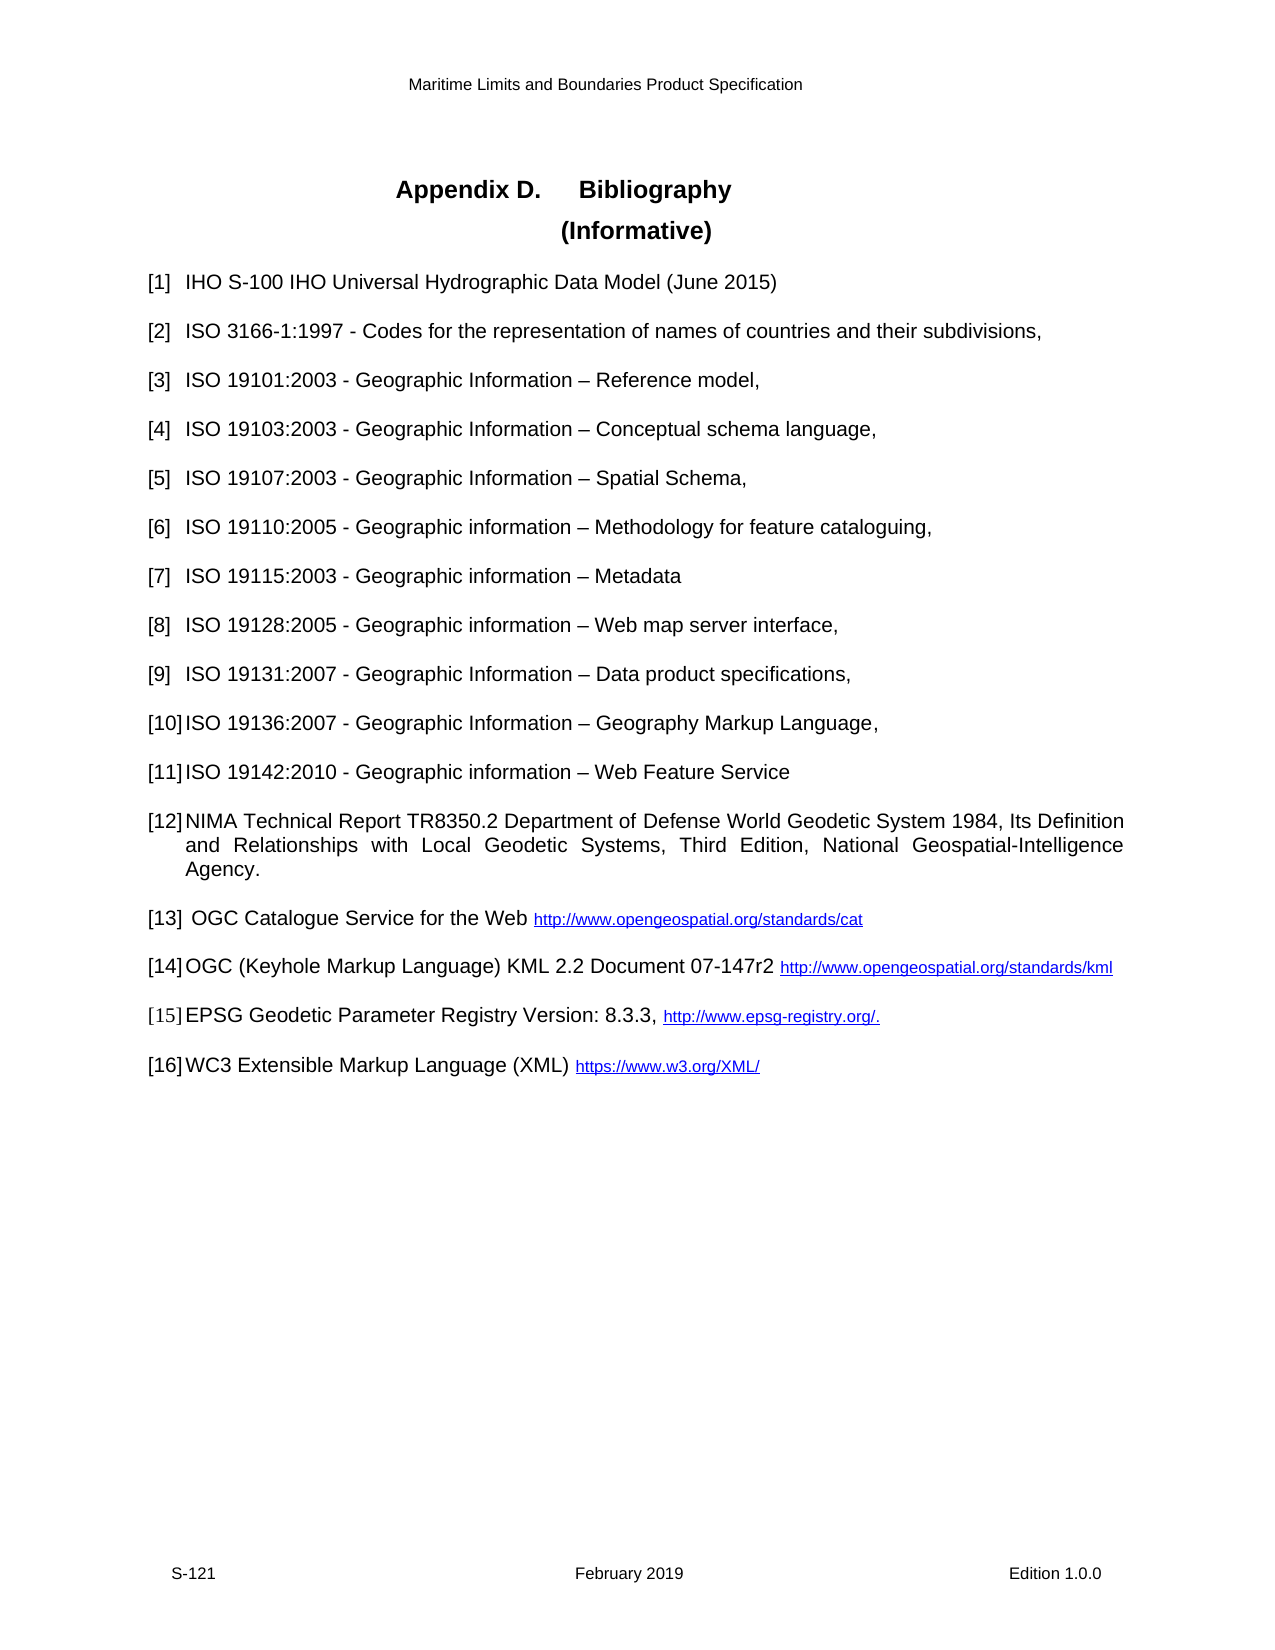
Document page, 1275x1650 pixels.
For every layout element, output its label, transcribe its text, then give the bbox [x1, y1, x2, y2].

list OGC Catalogue Service for the Web http://www.opengeospatial.org/standards/cat [148, 905, 1125, 929]
list WC3 Extensible Markup Language (XML) https://www.w3.org/XML/ [148, 1052, 1125, 1076]
list ISO 19110:2005 - Geographic information – Methodology for feature cataloguing, [148, 515, 1125, 539]
list ISO 19103:2003 - Geographic Information – Conceptual schema language, [148, 417, 1125, 441]
list Bibliography [148, 175, 1125, 204]
list OGC (Keyhole Markup Language) KML 2.2 Document 07-147r2 http://www.opengeospatial.org/standards/kml [148, 954, 1125, 978]
text (Informative) [148, 216, 1125, 245]
list ISO 19128:2005 - Geographic information – Web map server interface, [148, 613, 1125, 637]
list ISO 19142:2010 - Geographic information – Web Feature Service [148, 759, 1125, 783]
list NIMA Technical Report TR8350.2 Department of Defense World Geodetic System 1984, Its Definition and Relationships with Local Geodetic Systems, Third Edition, National Geospatial-Intelligence Agency. [148, 808, 1125, 880]
list ISO 19101:2003 - Geographic Information – Reference model, [148, 368, 1125, 392]
list ISO 19115:2003 - Geographic information – Metadata [148, 564, 1125, 588]
list IHO S-100 IHO Universal Hydrographic Data Model (June 2015) [148, 270, 1125, 294]
list ISO 19107:2003 - Geographic Information – Spatial Schema, [148, 466, 1125, 490]
list ISO 19131:2007 - Geographic Information – Data product specifications, [148, 662, 1125, 686]
list EPSG Geodetic Parameter Registry Version: 8.3.3, http://www.epsg-registry.org/. [148, 1003, 1125, 1027]
list ISO 19136:2007 - Geographic Information – Geography Markup Language, [148, 711, 1125, 734]
list ISO 3166-1:1997 - Codes for the representation of names of countries and their subdivisions, [148, 319, 1125, 343]
